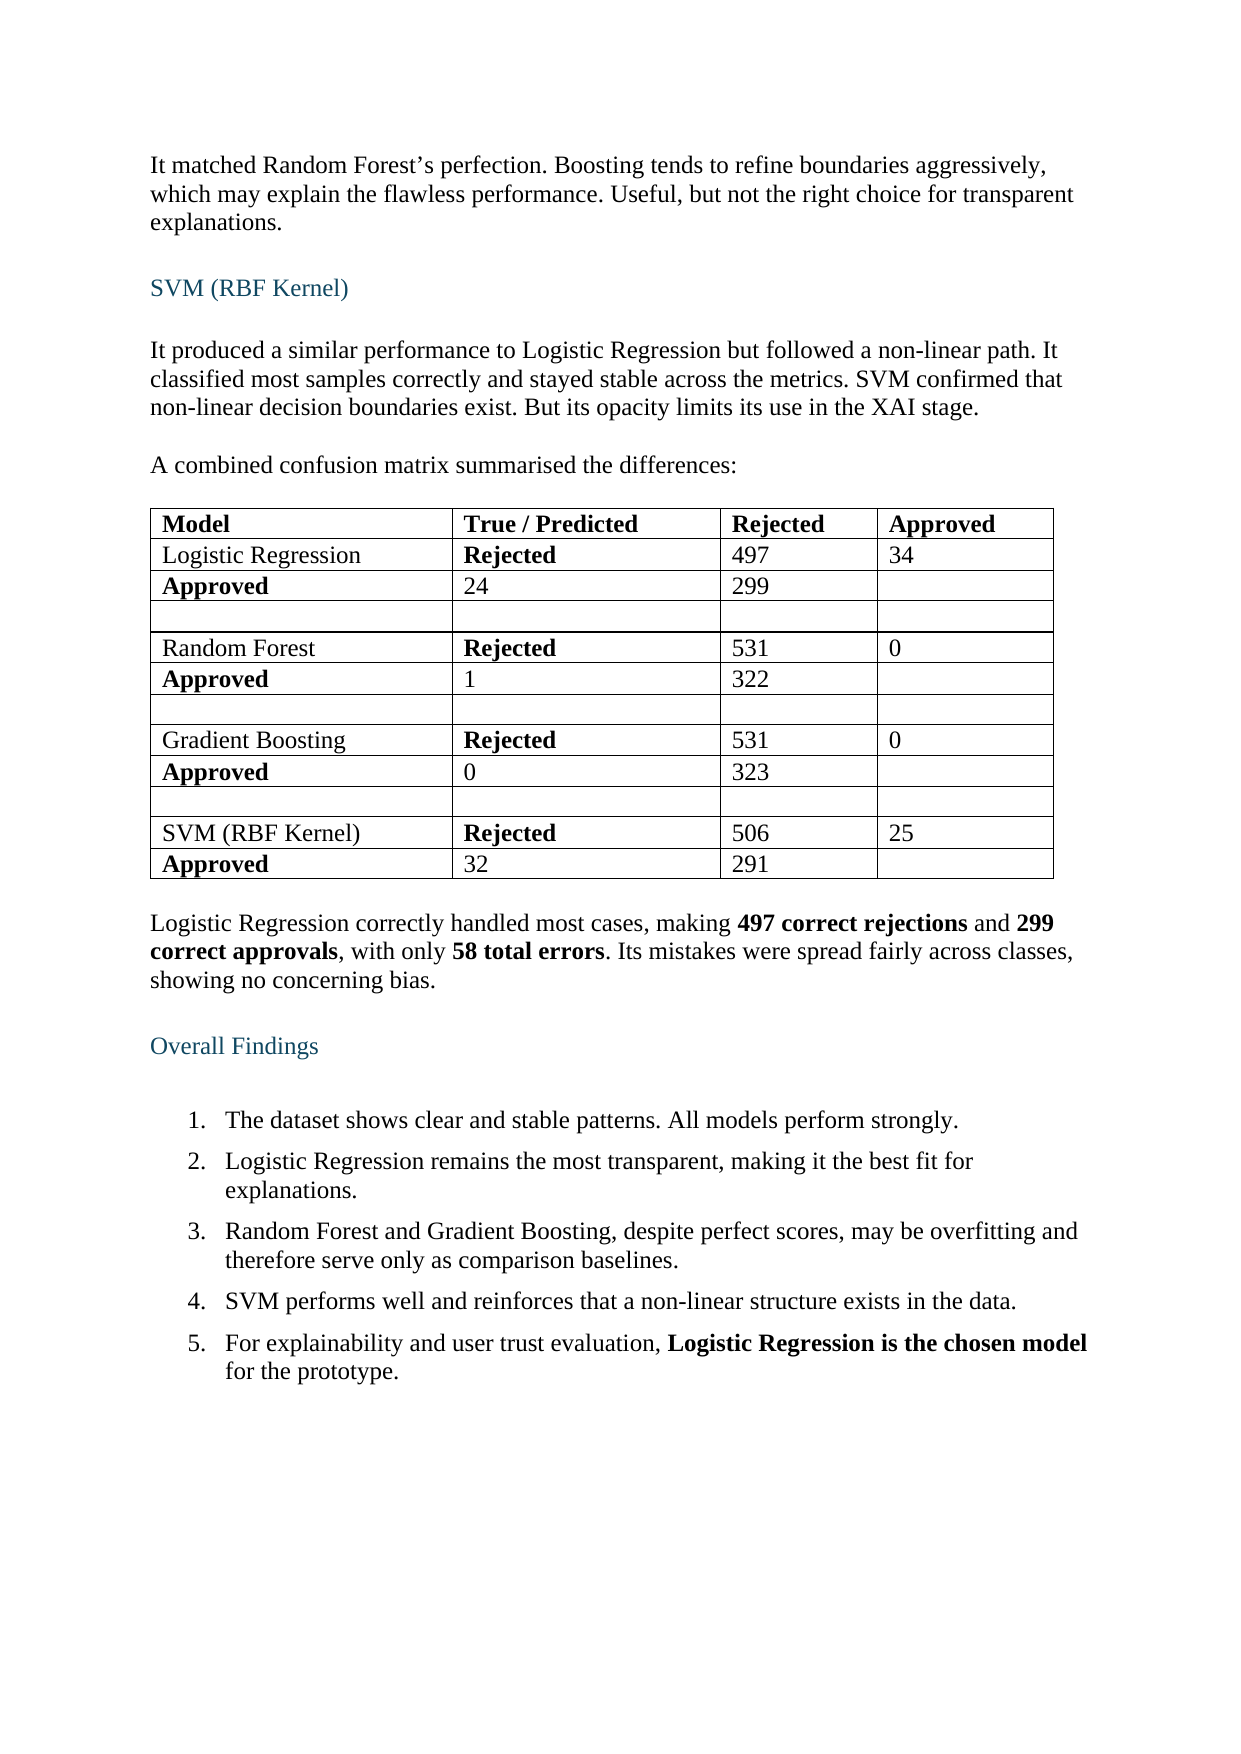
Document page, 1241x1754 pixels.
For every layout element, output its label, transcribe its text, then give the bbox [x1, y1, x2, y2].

table_header Model [151, 509, 452, 538]
table_cell Gradient Boosting [151, 725, 452, 755]
table_cell 299 [721, 571, 877, 600]
table_cell [878, 571, 1053, 600]
table_cell [721, 787, 877, 816]
table_cell 25 [878, 817, 1053, 848]
table_cell Rejected [453, 633, 720, 662]
table_cell Random Forest [151, 633, 452, 662]
text Logistic Regression correctly handled most cases, making 497 correct rejections and 299 correct approvals, with only 58 total errors. Its mistakes were spread fairly across classes, showing no concerning bias. [150, 908, 1090, 994]
table_header Rejected [721, 509, 877, 538]
table_cell [878, 695, 1053, 724]
table_cell [151, 601, 452, 631]
table_cell 0 [878, 633, 1053, 662]
table_cell 497 [721, 539, 877, 569]
table_cell [721, 695, 877, 724]
list Random Forest and Gradient Boosting, despite perfect scores, may be overfitting and therefore serve only as comparison baselines. [187, 1216, 1090, 1274]
table_cell 24 [453, 571, 720, 600]
table_cell SVM (RBF Kernel) [151, 817, 452, 848]
list Logistic Regression remains the most transparent, making it the best fit for explanations. [187, 1146, 1090, 1204]
text A combined confusion matrix summarised the differences: [150, 450, 1090, 479]
table_cell 0 [878, 725, 1053, 755]
table_cell 0 [453, 756, 720, 786]
table_cell 34 [878, 539, 1053, 569]
table_cell Approved [151, 663, 452, 693]
table_cell [151, 695, 452, 724]
table_cell Rejected [453, 725, 720, 755]
table_cell 291 [721, 849, 877, 878]
subtitle SVM (RBF Kernel) [150, 273, 1090, 302]
table_cell Approved [151, 571, 452, 600]
list For explainability and user trust evaluation, Logistic Regression is the chosen model for the prototype. [187, 1328, 1090, 1385]
table_cell 531 [721, 633, 877, 662]
table_cell [878, 787, 1053, 816]
table_cell 531 [721, 725, 877, 755]
table_cell Approved [151, 849, 452, 878]
table_header True / Predicted [453, 509, 720, 538]
list The dataset shows clear and stable patterns. All models perform strongly. [187, 1105, 1090, 1134]
table_cell [453, 695, 720, 724]
text It produced a similar performance to Logistic Regression but followed a non-linear path. It classified most samples correctly and stayed stable across the metrics. SVM confirmed that non-linear decision boundaries exist. But its opacity limits its use in the XAI stage. [150, 335, 1090, 421]
table_cell [878, 849, 1053, 878]
table_cell 1 [453, 663, 720, 693]
table_cell [878, 601, 1053, 631]
table_cell 506 [721, 817, 877, 848]
table_cell [878, 663, 1053, 693]
table_cell Logistic Regression [151, 539, 452, 569]
table_cell [721, 601, 877, 631]
list SVM performs well and reinforces that a non-linear structure exists in the data. [187, 1286, 1090, 1315]
table_cell [453, 787, 720, 816]
table_cell Rejected [453, 817, 720, 848]
table_cell 32 [453, 849, 720, 878]
subtitle Overall Findings [150, 1031, 1090, 1060]
table_cell 322 [721, 663, 877, 693]
table_header Approved [878, 509, 1053, 538]
table_cell [878, 756, 1053, 786]
table_cell [453, 601, 720, 631]
text It matched Random Forest’s perfection. Boosting tends to refine boundaries aggressively, which may explain the flawless performance. Useful, but not the right choice for transparent explanations. [150, 150, 1090, 236]
table_cell Approved [151, 756, 452, 786]
table_cell 323 [721, 756, 877, 786]
table_cell [151, 787, 452, 816]
table_cell Rejected [453, 539, 720, 569]
